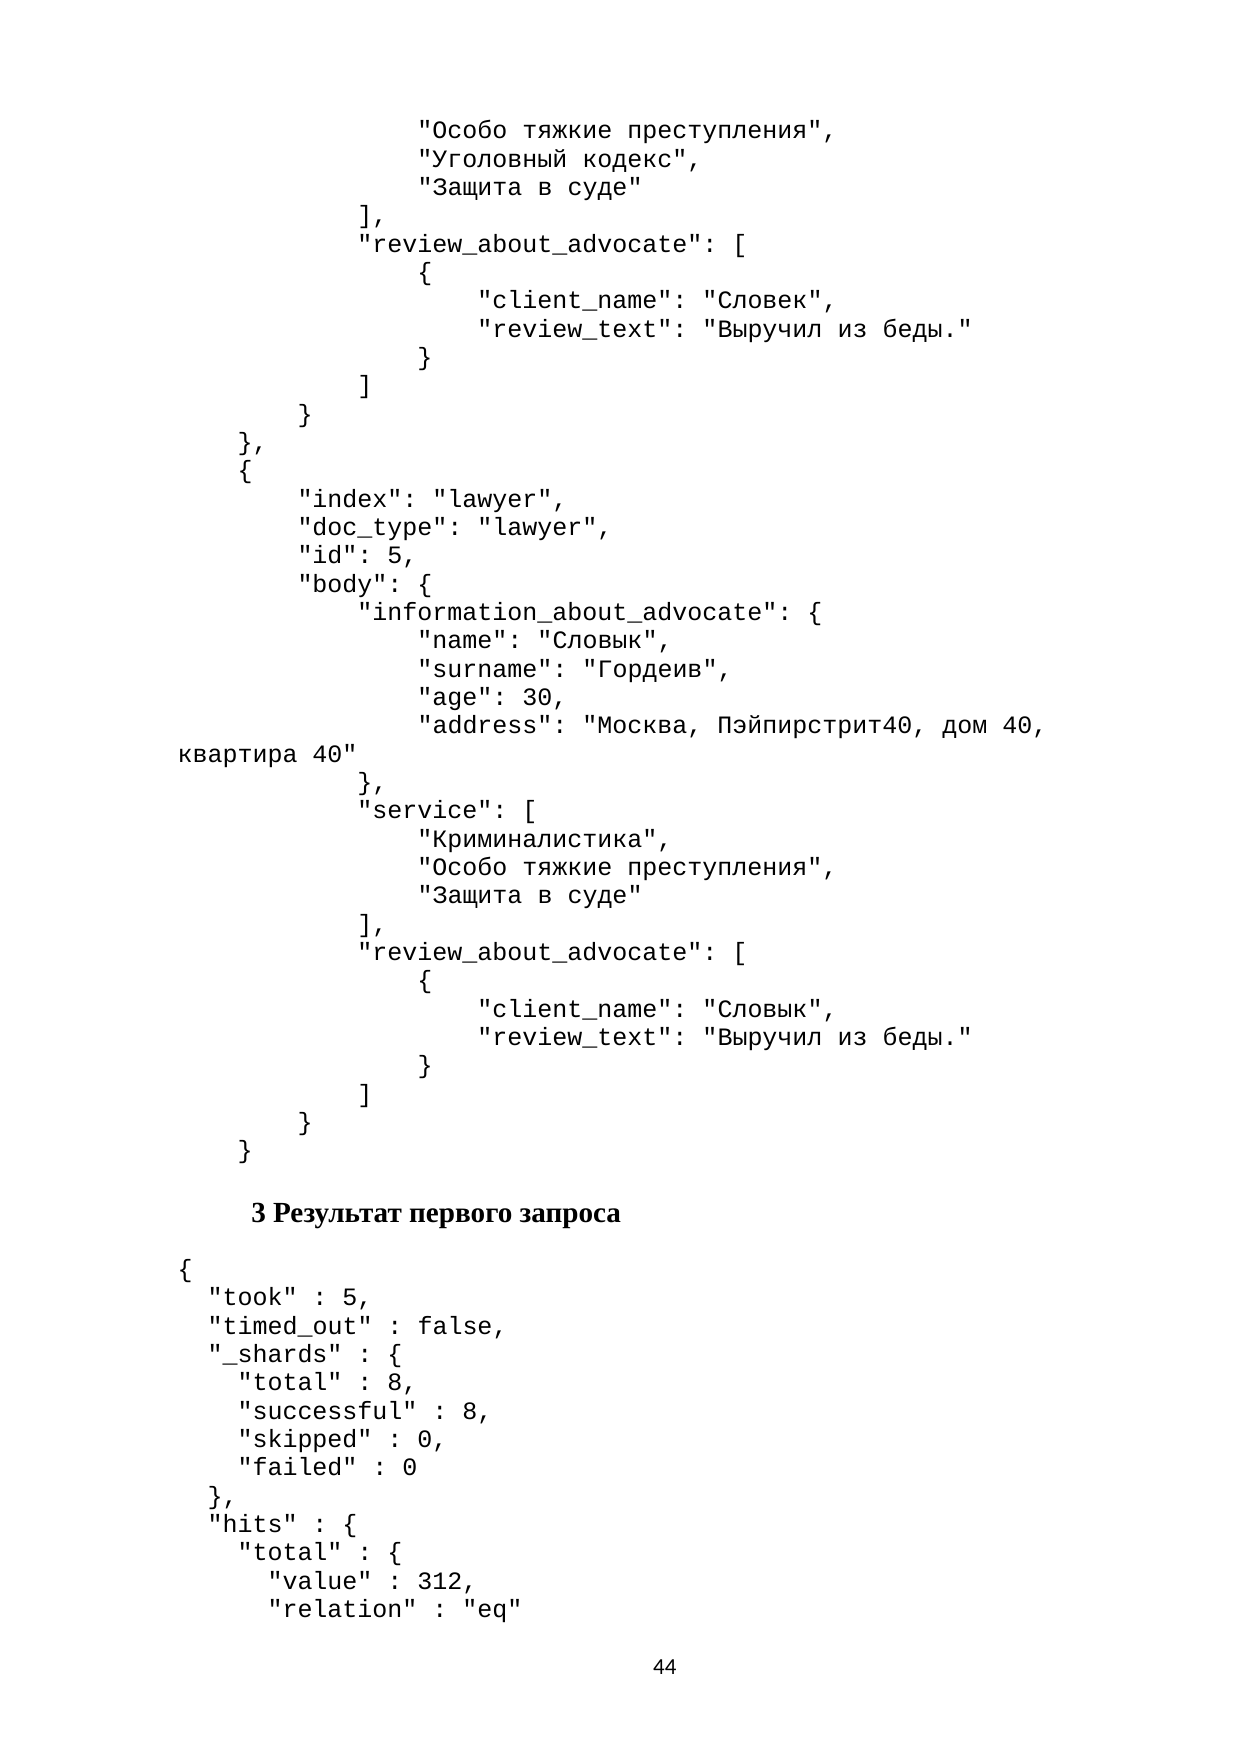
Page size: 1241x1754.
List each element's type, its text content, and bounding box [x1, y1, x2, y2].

text "client_name": "Словык", [177, 996, 1152, 1025]
text "surname": "Гордеив", [177, 656, 1152, 685]
text ], [177, 203, 1152, 231]
text "review_text": "Выручил из беды." [177, 1025, 1152, 1053]
text "information_about_advocate": { [177, 600, 1152, 628]
text { [177, 260, 1152, 288]
text "index": "lawyer", [177, 486, 1152, 515]
text "review_about_advocate": [ [177, 231, 1152, 260]
text "timed_out" : false, [177, 1313, 1152, 1342]
text "name": "Словык", [177, 628, 1152, 656]
text } [177, 1110, 1152, 1138]
text } [177, 1138, 1152, 1166]
text "value" : 312, [177, 1568, 1152, 1597]
text "took" : 5, [177, 1285, 1152, 1313]
text "total" : 8, [177, 1370, 1152, 1398]
text "successful" : 8, [177, 1398, 1152, 1427]
text "Особо тяжкие преступления", [177, 855, 1152, 883]
text }, [177, 1483, 1152, 1512]
text "doc_type": "lawyer", [177, 515, 1152, 543]
text } [177, 345, 1152, 373]
text ], [177, 911, 1152, 940]
text { [177, 968, 1152, 996]
text "skipped" : 0, [177, 1427, 1152, 1455]
text "_shards" : { [177, 1342, 1152, 1370]
text } [177, 1053, 1152, 1081]
text "Уголовный кодекс", [177, 146, 1152, 175]
text "failed" : 0 [177, 1455, 1152, 1483]
text "hits" : { [177, 1512, 1152, 1540]
text } [177, 401, 1152, 430]
text "address": "Москва, Пэйпирстрит40, дом 40, квартира 40" [177, 713, 1152, 770]
text 3 Результат первого запроса [177, 1195, 1152, 1228]
text "review_text": "Выручил из беды." [177, 316, 1152, 345]
text "relation" : "eq" [177, 1597, 1152, 1625]
text "Особо тяжкие преступления", [177, 118, 1152, 146]
text "client_name": "Словек", [177, 288, 1152, 316]
text "service": [ [177, 798, 1152, 826]
text }, [177, 770, 1152, 798]
text "review_about_advocate": [ [177, 940, 1152, 968]
text "body": { [177, 571, 1152, 600]
text "id": 5, [177, 543, 1152, 571]
text { [177, 1257, 1152, 1285]
text "Защита в суде" [177, 175, 1152, 203]
text "total" : { [177, 1540, 1152, 1568]
text { [177, 458, 1152, 486]
text ] [177, 1081, 1152, 1110]
text "age": 30, [177, 685, 1152, 713]
text "Криминалистика", [177, 826, 1152, 855]
text ] [177, 373, 1152, 401]
text "Защита в суде" [177, 883, 1152, 911]
text }, [177, 430, 1152, 458]
